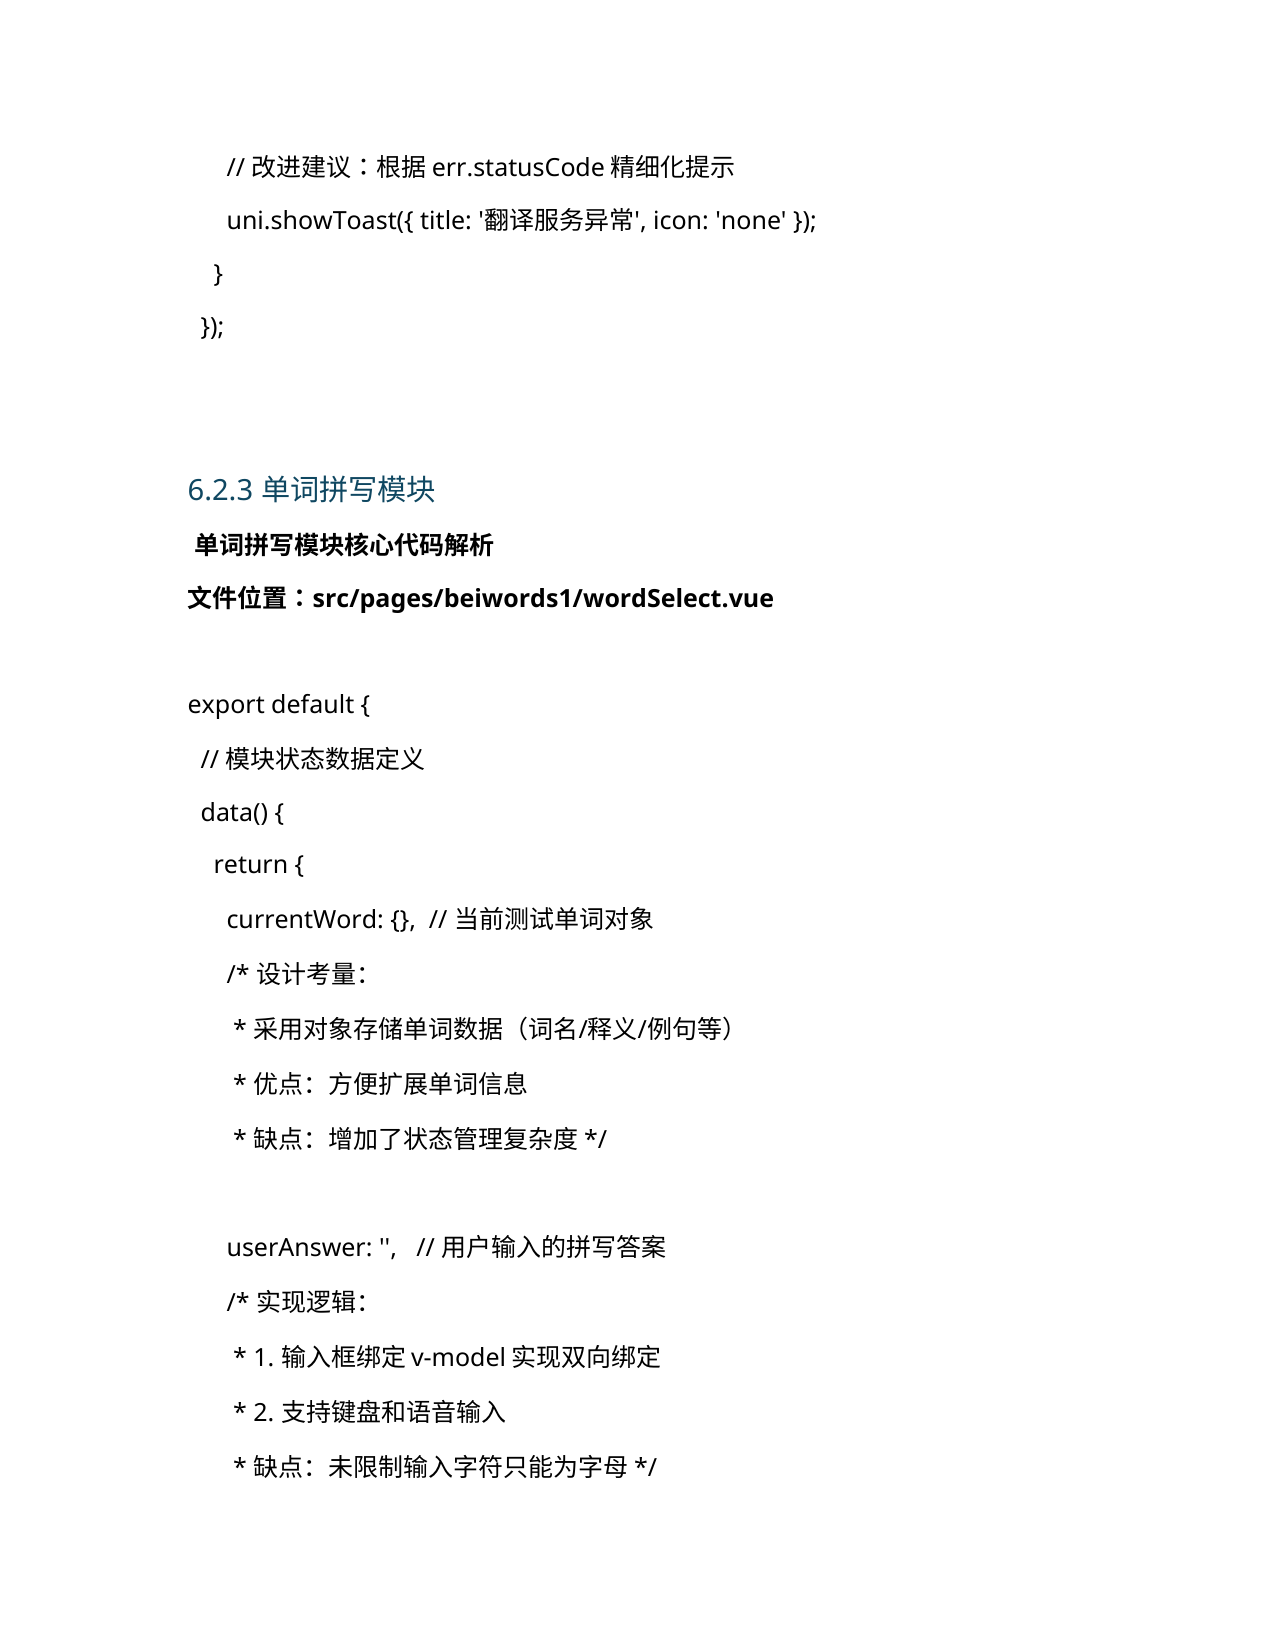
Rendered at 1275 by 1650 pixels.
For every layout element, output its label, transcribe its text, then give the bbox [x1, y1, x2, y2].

text userAnswer: '', // 用户输入的拼写答案 [187, 1228, 1087, 1264]
text }); [187, 308, 1087, 342]
text // 模块状态数据定义 [187, 739, 1087, 776]
text * 缺点：增加了状态管理复杂度 */ [187, 1120, 1087, 1156]
text // 改进建议：根据err.statusCode精细化提示 [187, 150, 1087, 184]
text return { [187, 847, 1087, 881]
text currentWord: {}, // 当前测试单词对象 [187, 900, 1087, 936]
text * 1. 输入框绑定v-model实现双向绑定 [187, 1338, 1087, 1374]
text * 优点：方便扩展单词信息 [187, 1065, 1087, 1101]
text } [187, 256, 1087, 290]
text * 2. 支持键盘和语音输入 [187, 1393, 1087, 1429]
text export default { [187, 686, 1087, 721]
text * 缺点：未限制输入字符只能为字母 */ [187, 1448, 1087, 1484]
text 单词拼写模块核心代码解析 [187, 528, 1087, 562]
text /* 实现逻辑： [187, 1283, 1087, 1319]
text data() { [187, 794, 1087, 828]
text 文件位置：src/pages/beiwords1/wordSelect.vue [187, 581, 1087, 615]
text * 采用对象存储单词数据（词名/释义/例句等） [187, 1010, 1087, 1046]
text /* 设计考量： [187, 955, 1087, 991]
subtitle 6.2.3 单词拼写模块 [187, 467, 1087, 509]
text uni.showToast({ title: '翻译服务异常', icon: 'none' }); [187, 203, 1087, 237]
